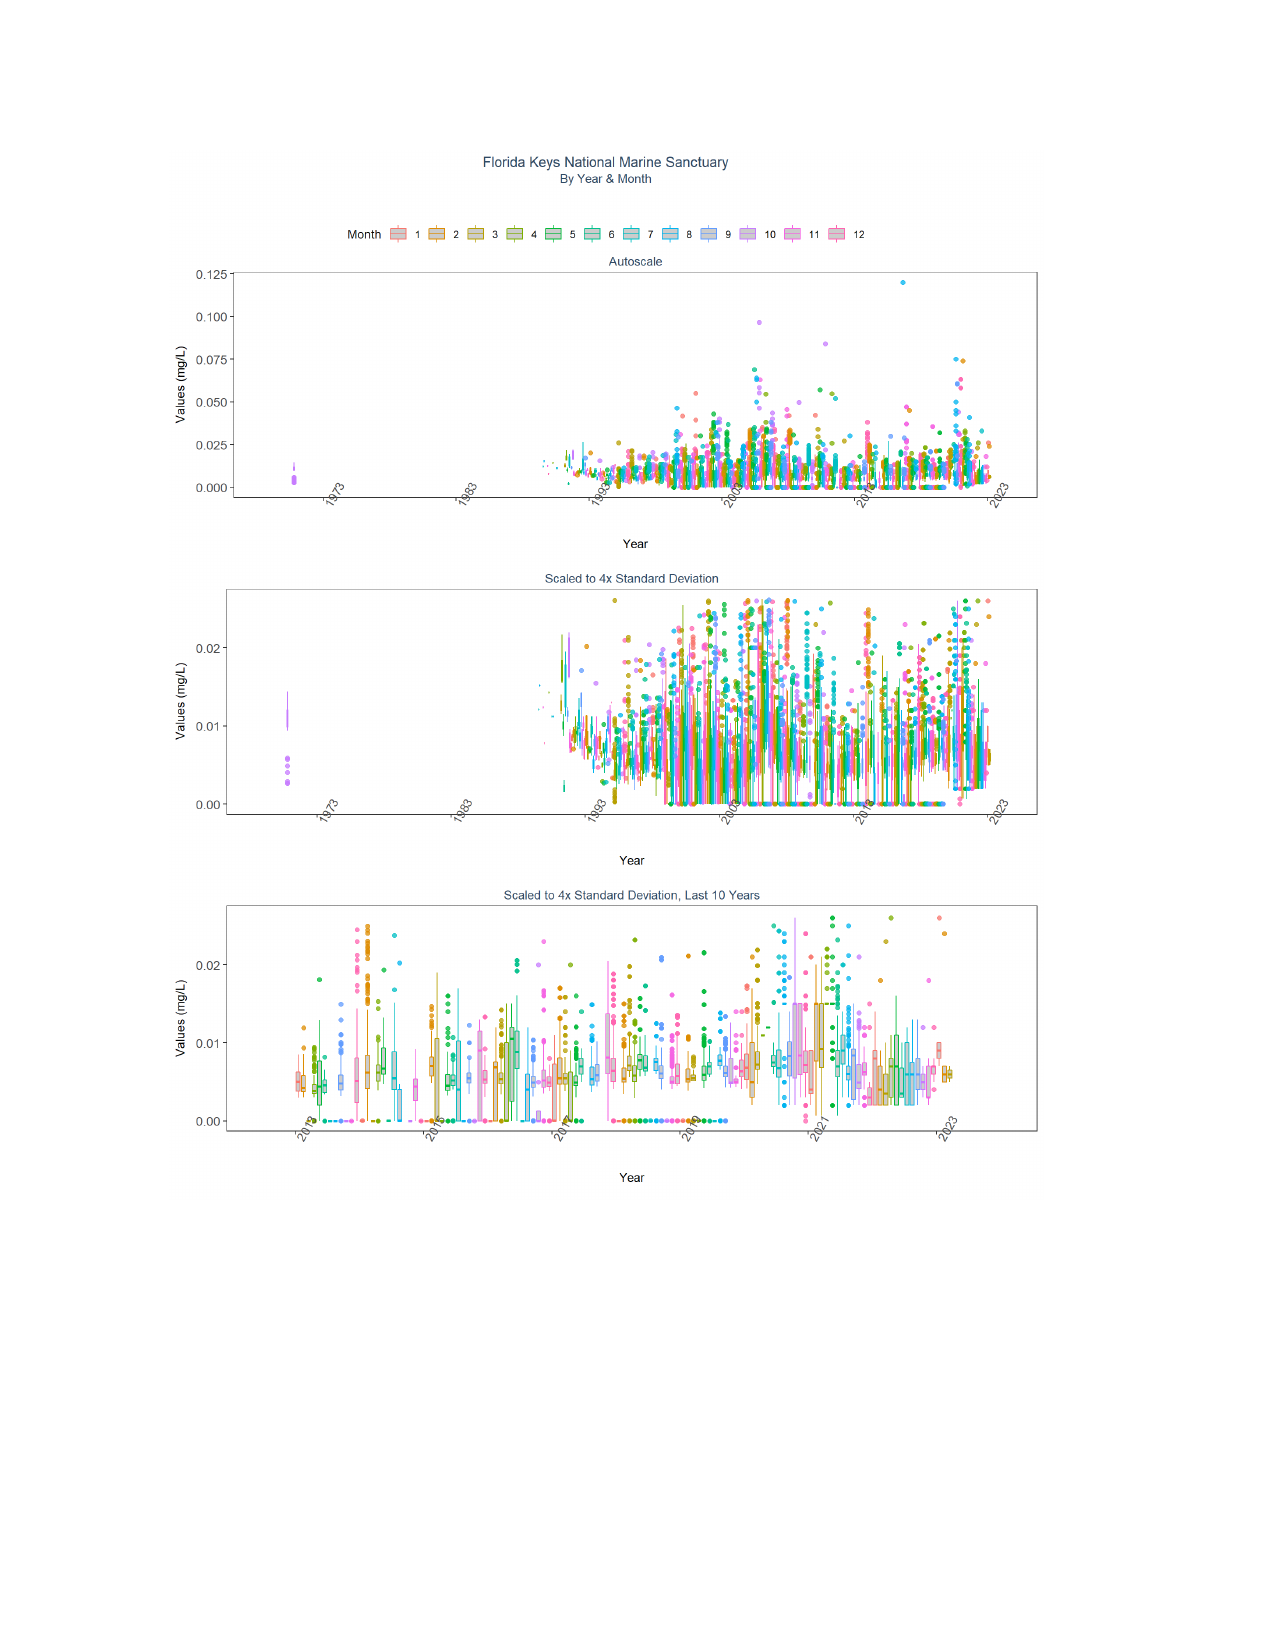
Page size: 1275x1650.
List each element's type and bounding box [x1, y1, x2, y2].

picture [168, 150, 1044, 1200]
